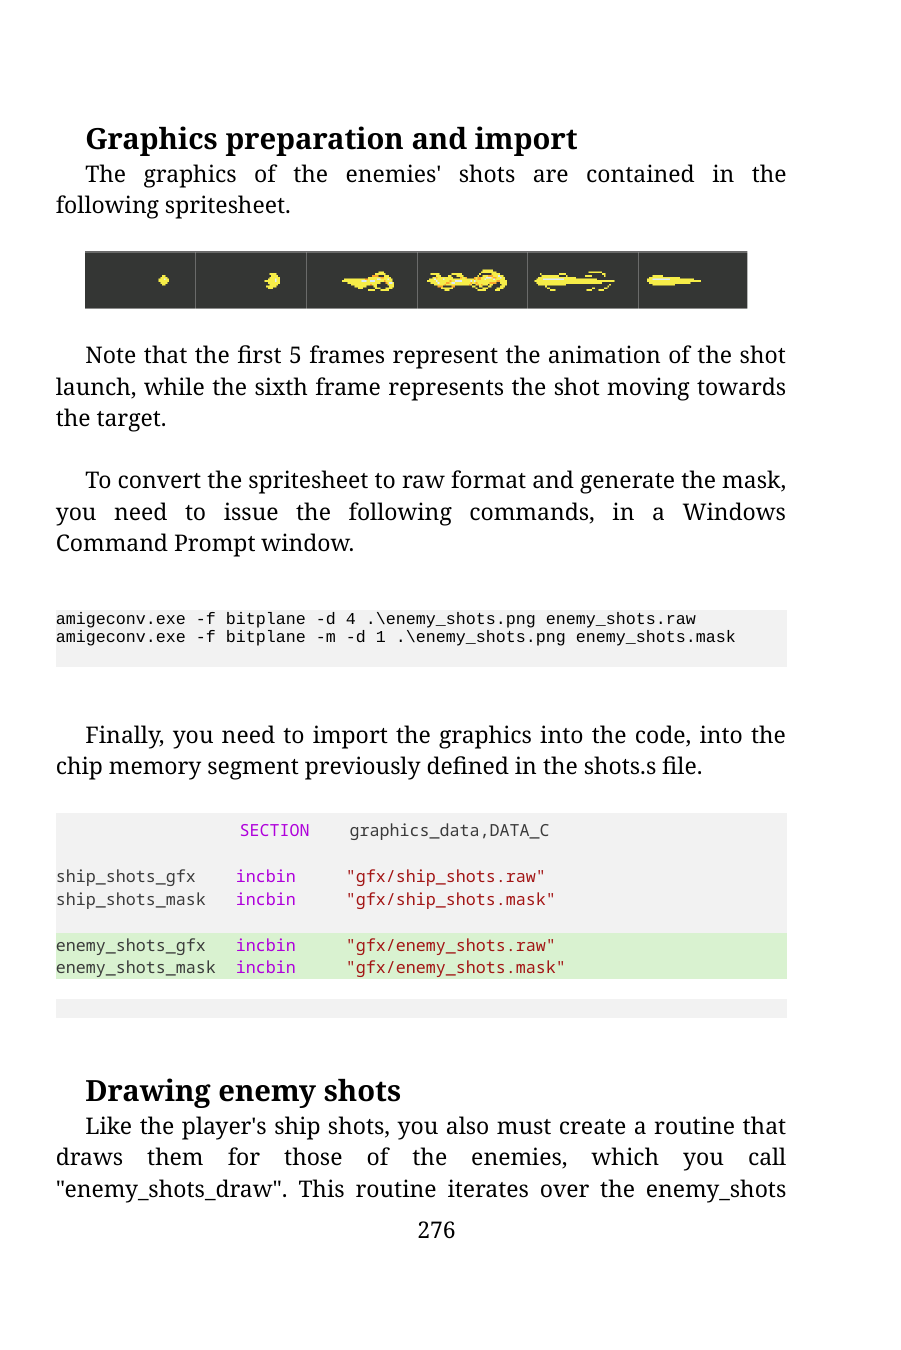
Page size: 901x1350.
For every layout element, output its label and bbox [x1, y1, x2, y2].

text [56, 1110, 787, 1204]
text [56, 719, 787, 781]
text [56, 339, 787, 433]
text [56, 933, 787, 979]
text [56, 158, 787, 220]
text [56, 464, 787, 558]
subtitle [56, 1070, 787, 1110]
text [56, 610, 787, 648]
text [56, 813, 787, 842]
picture [85, 251, 748, 309]
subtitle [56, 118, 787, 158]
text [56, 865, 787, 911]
